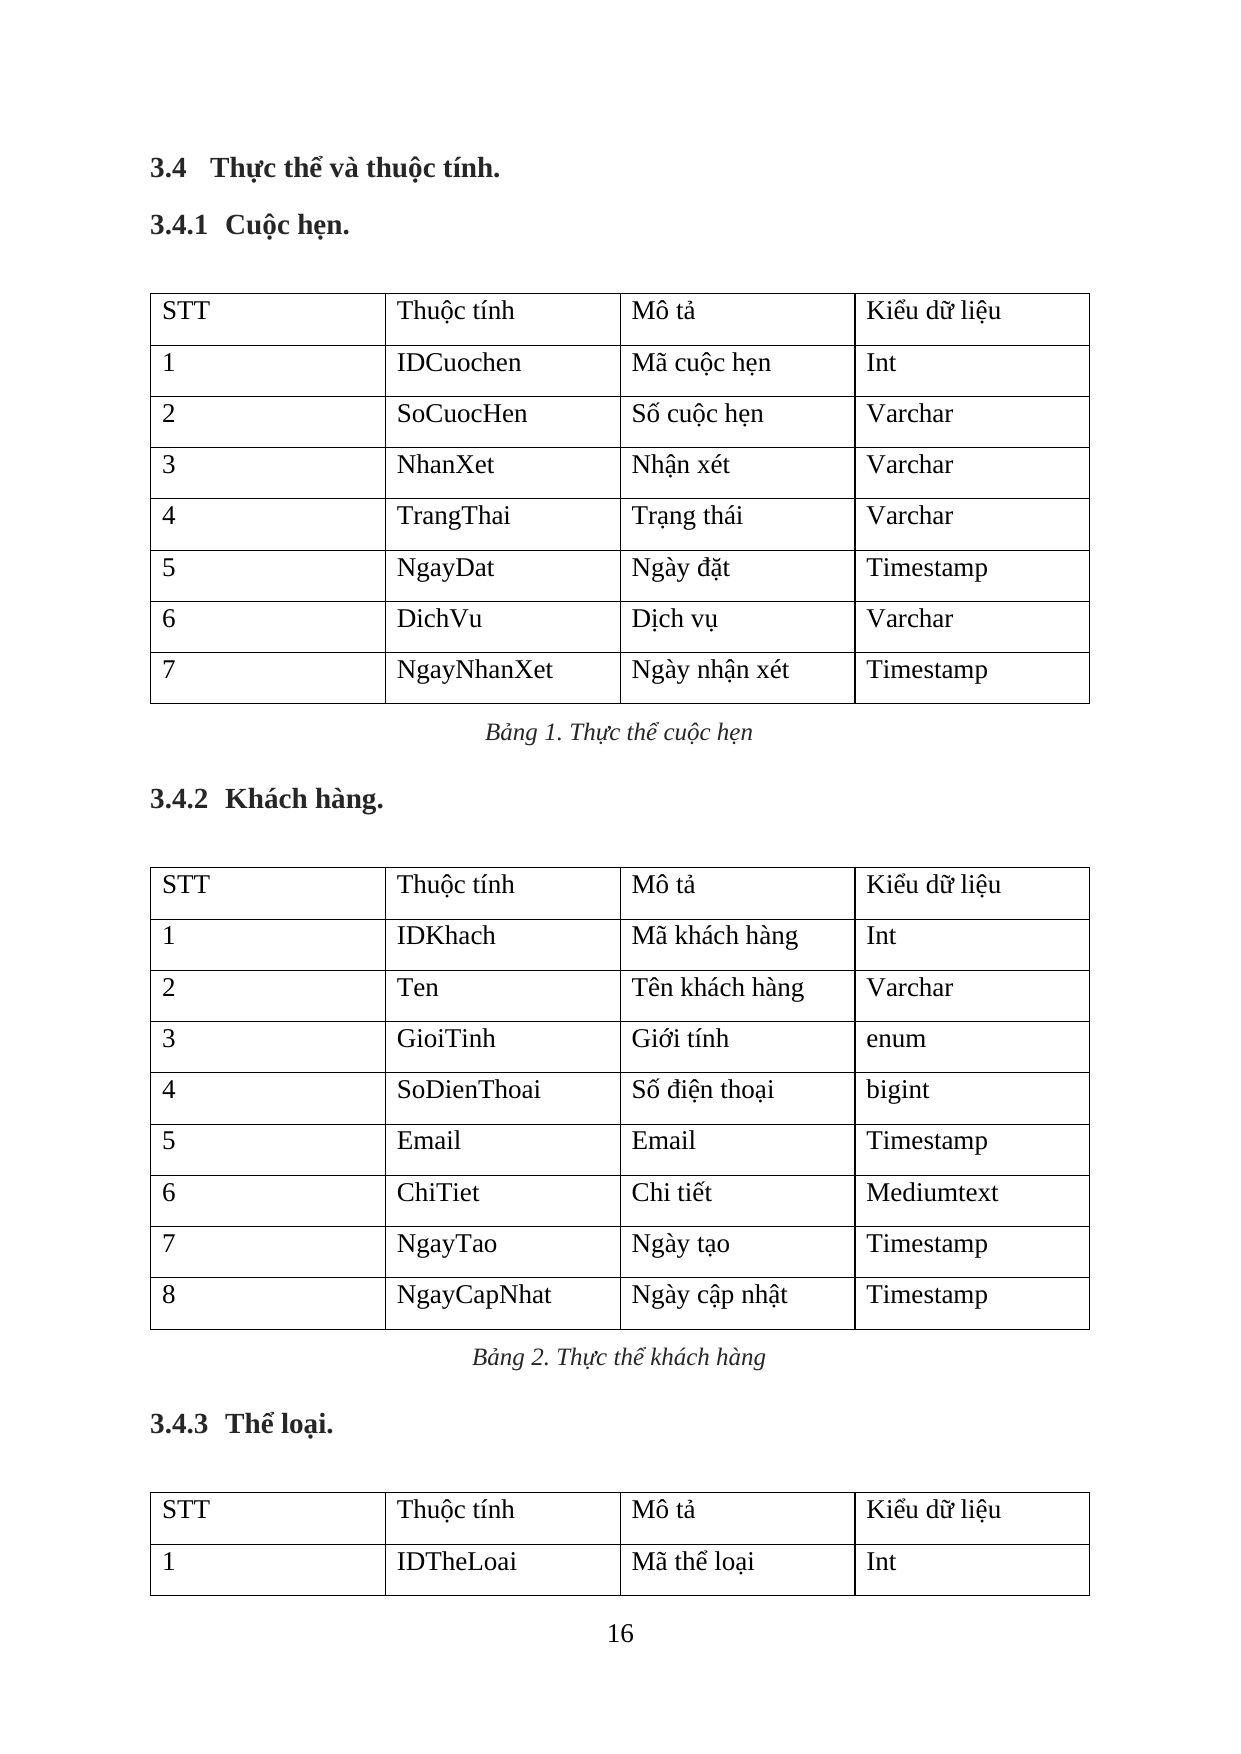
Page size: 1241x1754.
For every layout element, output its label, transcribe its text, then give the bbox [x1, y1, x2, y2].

table_cell 7 [151, 653, 385, 703]
table_cell GioiTinh [386, 1022, 620, 1072]
table_cell IDTheLoai [386, 1545, 620, 1595]
table_cell Ten [386, 971, 620, 1021]
table_cell Int [856, 1545, 1089, 1595]
table_cell ChiTiet [386, 1176, 620, 1226]
table_cell Mã khách hàng [621, 920, 854, 970]
subtitle Cuộc hẹn. [150, 207, 1090, 241]
table_cell Email [386, 1125, 620, 1175]
table_cell Mediumtext [856, 1176, 1089, 1226]
table_cell 4 [151, 1073, 385, 1123]
table_cell NgayCapNhat [386, 1278, 620, 1328]
table_cell 1 [151, 920, 385, 970]
table_cell NgayDat [386, 551, 620, 601]
table_cell Số cuộc hẹn [621, 397, 854, 447]
table_cell Timestamp [856, 653, 1089, 703]
table_cell 6 [151, 1176, 385, 1226]
table_cell SoDienThoai [386, 1073, 620, 1123]
table_cell bigint [856, 1073, 1089, 1123]
table_header STT [151, 868, 385, 918]
table_cell Mã thể loại [621, 1545, 854, 1595]
table_cell Timestamp [856, 1125, 1089, 1175]
table_cell Ngày cập nhật [621, 1278, 854, 1328]
table_cell Email [621, 1125, 854, 1175]
table_header Kiểu dữ liệu [856, 294, 1089, 344]
table_cell Timestamp [856, 551, 1089, 601]
table_cell Nhận xét [621, 448, 854, 498]
table_cell 2 [151, 971, 385, 1021]
subtitle Khách hàng. [150, 781, 1090, 814]
table_header Thuộc tính [386, 868, 620, 918]
table_header Mô tả [621, 868, 854, 918]
table_cell Varchar [856, 602, 1089, 652]
table_header Thuộc tính [386, 294, 620, 344]
table_cell TrangThai [386, 499, 620, 549]
table_cell Varchar [856, 971, 1089, 1021]
table_cell 3 [151, 448, 385, 498]
table_cell SoCuocHen [386, 397, 620, 447]
table_cell Timestamp [856, 1278, 1089, 1328]
table_cell 1 [151, 346, 385, 396]
table_header Mô tả [621, 294, 854, 344]
table_cell Varchar [856, 397, 1089, 447]
table_cell NhanXet [386, 448, 620, 498]
table_header STT [151, 294, 385, 344]
table_cell Tên khách hàng [621, 971, 854, 1021]
table_header Mô tả [621, 1493, 854, 1543]
table_cell 2 [151, 397, 385, 447]
subtitle Thực thể và thuộc tính. [150, 150, 1090, 183]
table_cell 5 [151, 1125, 385, 1175]
table_cell 1 [151, 1545, 385, 1595]
table_cell 8 [151, 1278, 385, 1328]
table_cell Ngày tạo [621, 1227, 854, 1277]
table_cell Dịch vụ [621, 602, 854, 652]
table_cell 7 [151, 1227, 385, 1277]
table_header Thuộc tính [386, 1493, 620, 1543]
table_cell Int [856, 920, 1089, 970]
table_cell Giới tính [621, 1022, 854, 1072]
table_cell Varchar [856, 448, 1089, 498]
table_cell Số điện thoại [621, 1073, 854, 1123]
table_cell Varchar [856, 499, 1089, 549]
table_cell enum [856, 1022, 1089, 1072]
table_cell IDCuochen [386, 346, 620, 396]
table_cell 3 [151, 1022, 385, 1072]
table_cell Timestamp [856, 1227, 1089, 1277]
table_cell Ngày nhận xét [621, 653, 854, 703]
table_cell Trạng thái [621, 499, 854, 549]
table_cell Int [856, 346, 1089, 396]
subtitle Thể loại. [150, 1406, 1090, 1439]
table_cell IDKhach [386, 920, 620, 970]
table_cell 6 [151, 602, 385, 652]
table_header Kiểu dữ liệu [856, 868, 1089, 918]
table_cell DichVu [386, 602, 620, 652]
table_cell 4 [151, 499, 385, 549]
table_cell NgayTao [386, 1227, 620, 1277]
table_header Kiểu dữ liệu [856, 1493, 1089, 1543]
table_header STT [151, 1493, 385, 1543]
table_cell Ngày đặt [621, 551, 854, 601]
table_cell Chi tiết [621, 1176, 854, 1226]
table_cell NgayNhanXet [386, 653, 620, 703]
table_cell 5 [151, 551, 385, 601]
table_cell Mã cuộc hẹn [621, 346, 854, 396]
